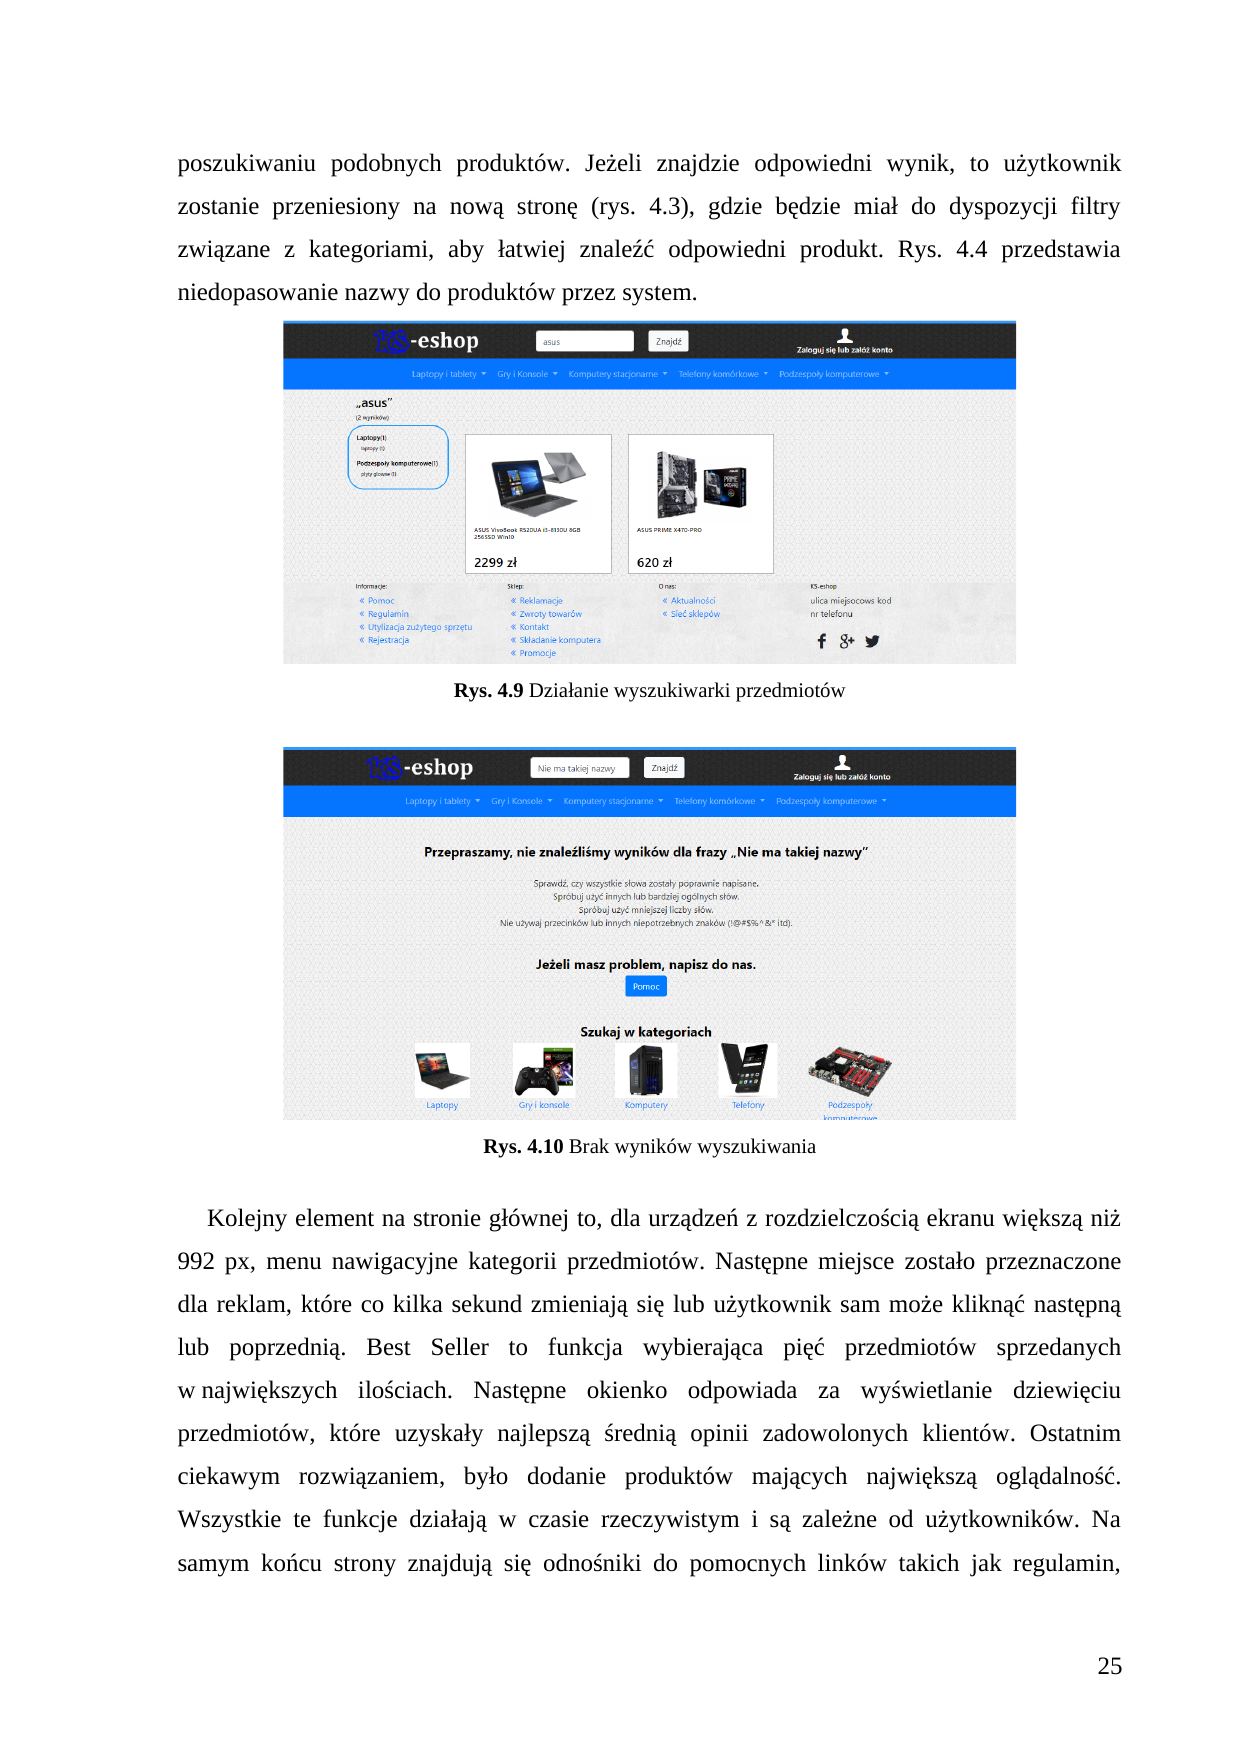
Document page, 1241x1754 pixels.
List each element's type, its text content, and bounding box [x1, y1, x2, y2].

picture [283, 747, 1017, 1120]
picture [283, 320, 1017, 664]
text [177, 1203, 1122, 1576]
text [177, 148, 1122, 306]
